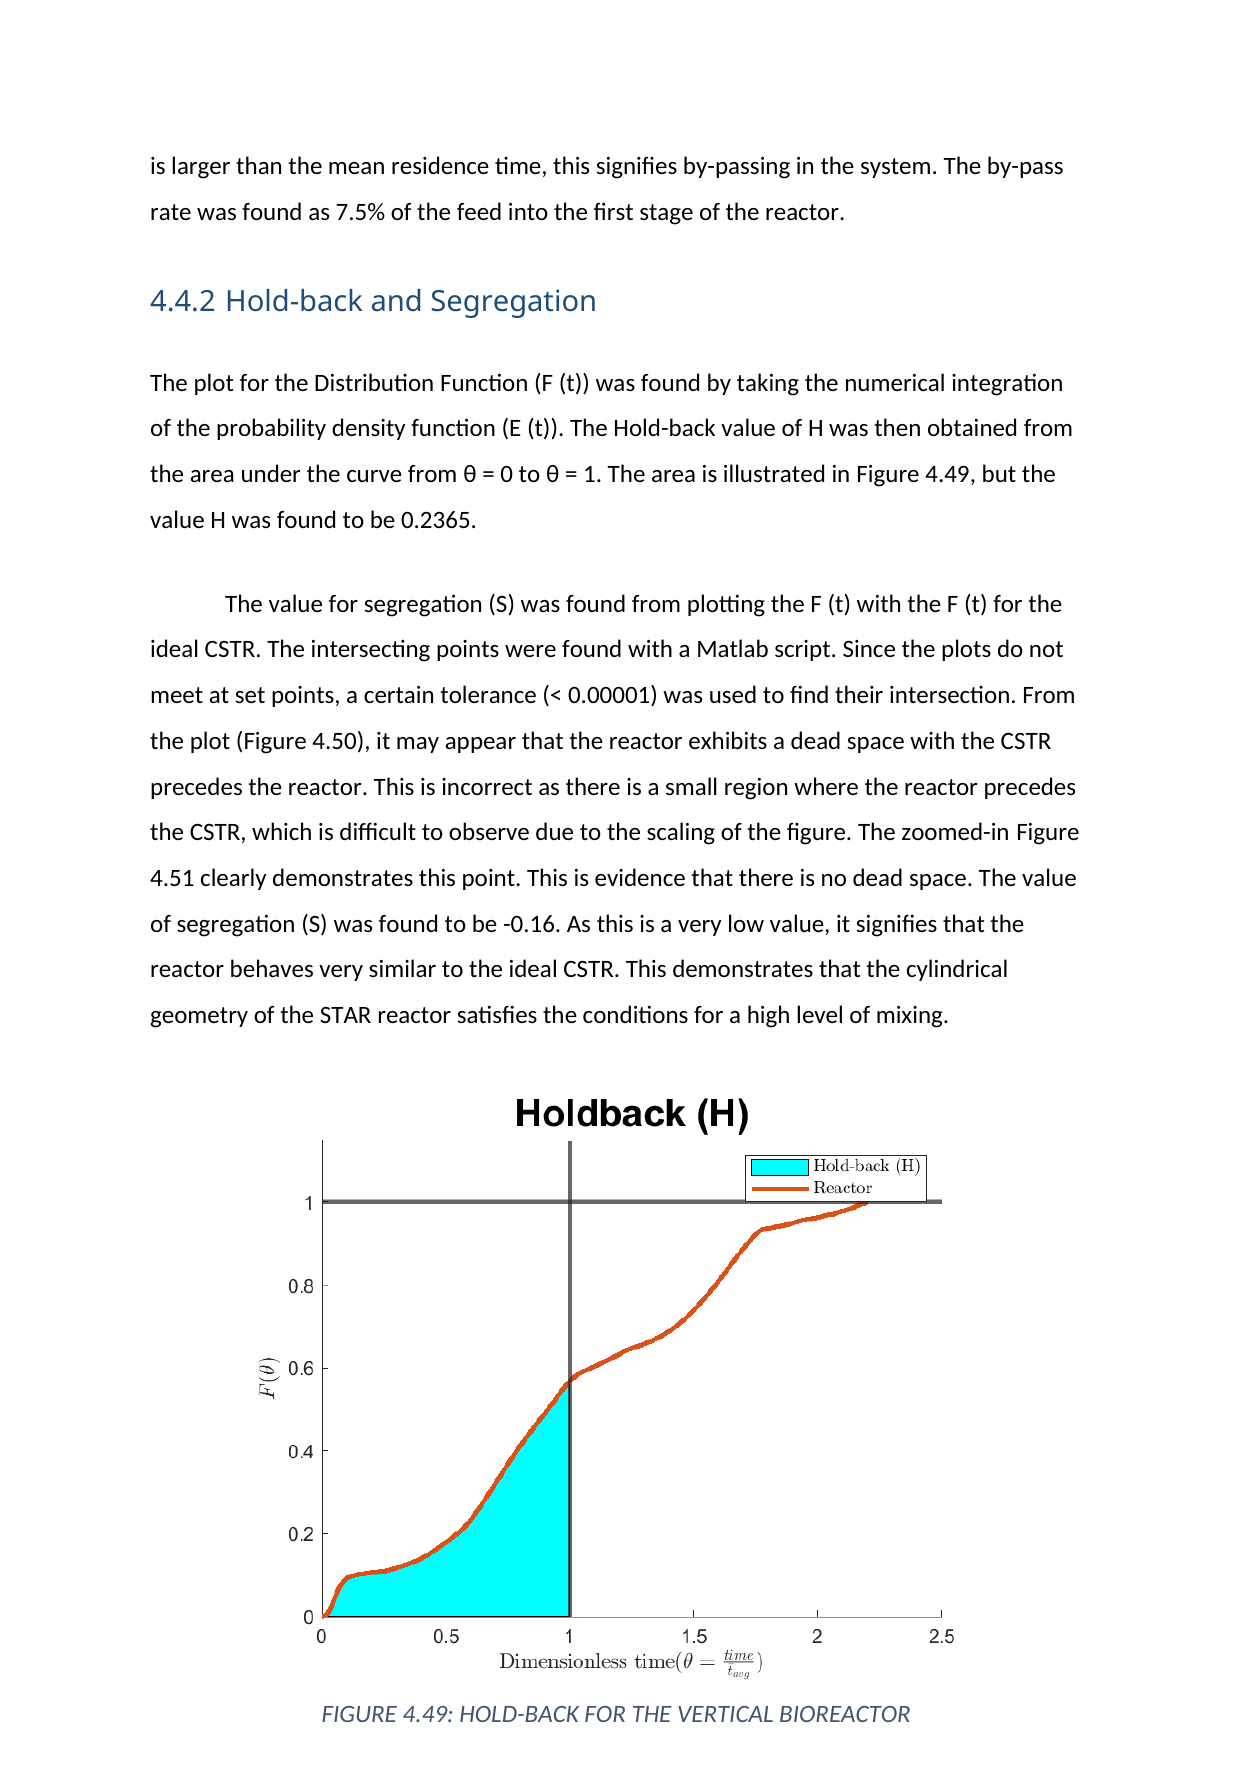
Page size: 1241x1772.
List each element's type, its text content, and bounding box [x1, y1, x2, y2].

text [150, 150, 1090, 226]
picture [217, 1083, 1017, 1682]
subtitle 4.4.2 Hold-back and Segregation [150, 280, 1090, 319]
